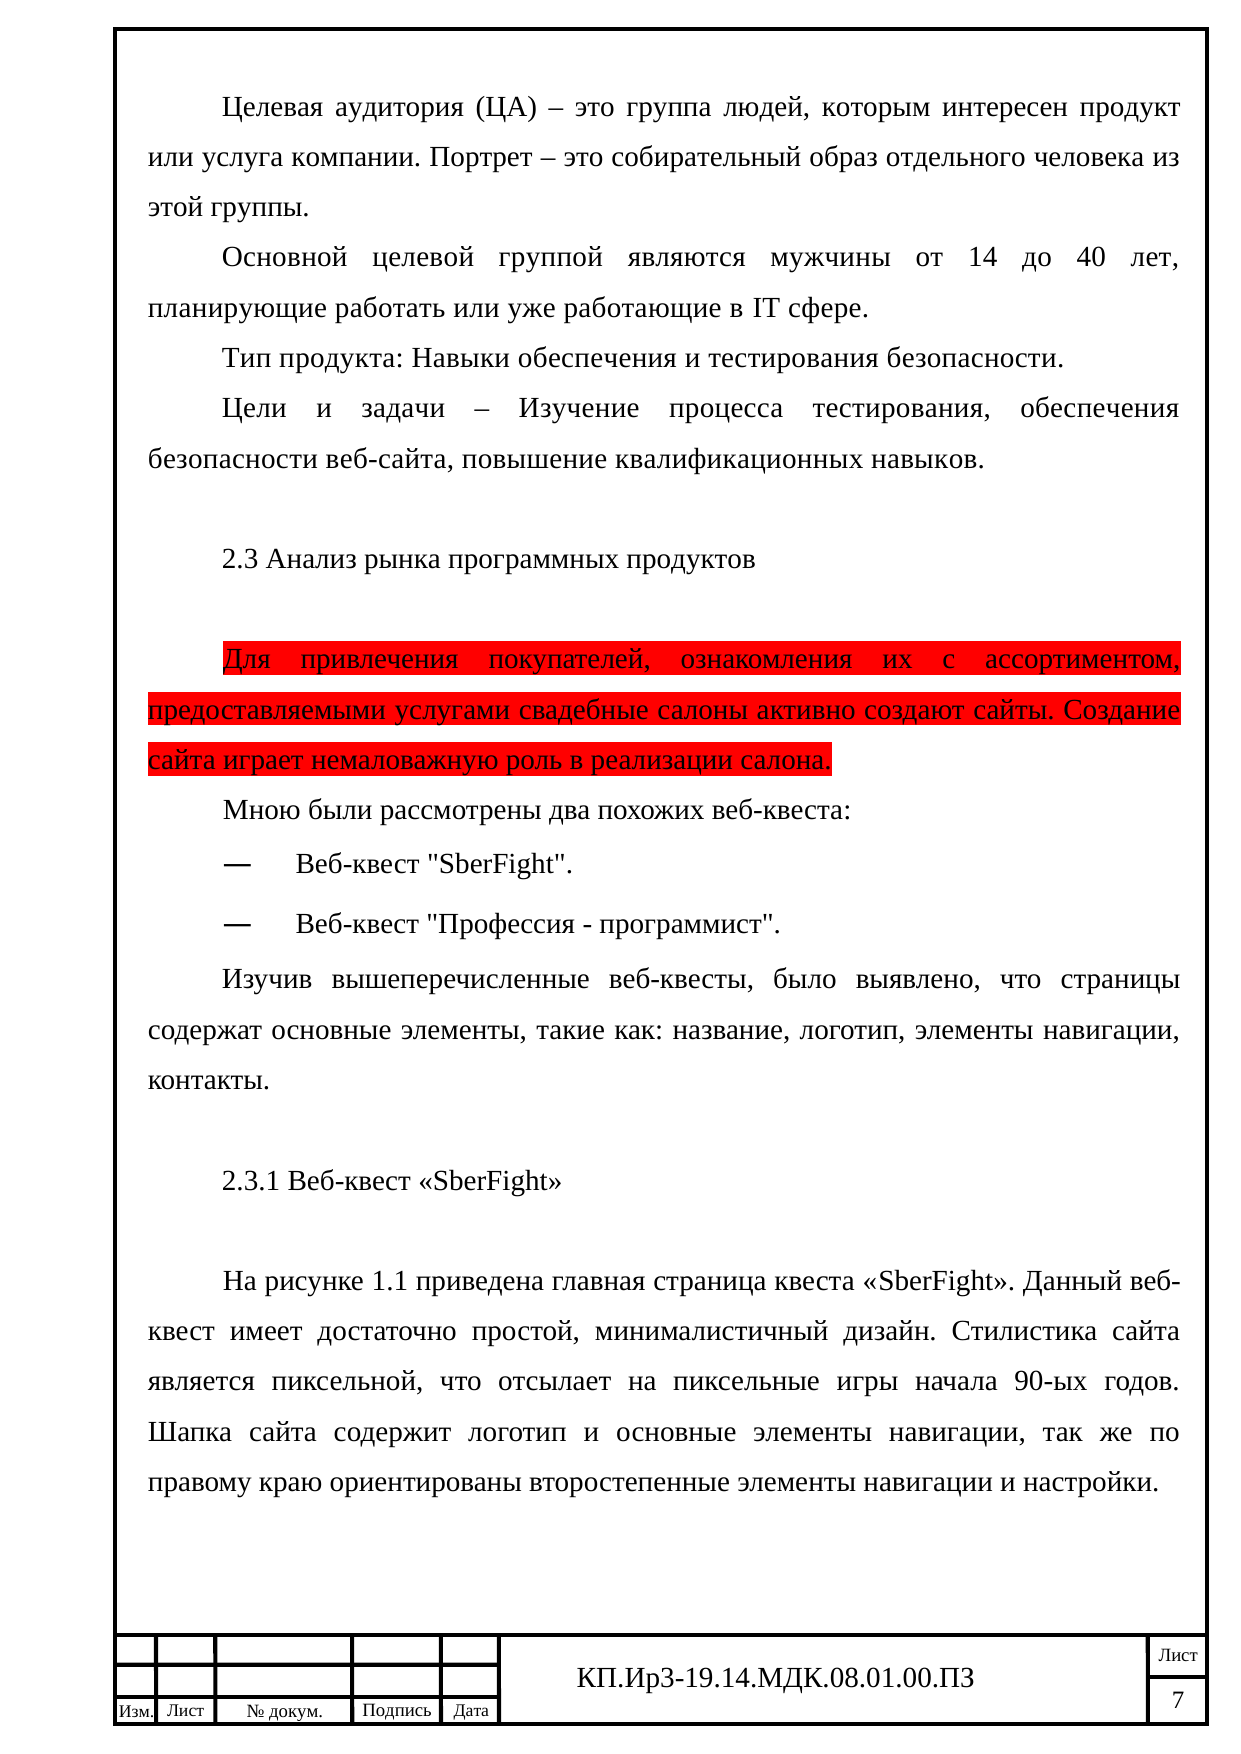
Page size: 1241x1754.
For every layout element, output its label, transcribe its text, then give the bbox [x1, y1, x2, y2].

text Цели и задачи – Изучение процесса тестирования, обеспечения безопасности веб-сайта, повышение квалификационных навыков. [148, 391, 1181, 474]
text Для привлечения покупателей, ознакомления их с ассортиментом, предоставляемыми услугами свадебные салоны активно создают сайты. Создание сайта играет немаловажную роль в реализации салона. [148, 641, 1181, 692]
text На рисунке 1.1 приведена главная страница квеста «SberFight». Данный веб-квест имеет достаточно простой, минималистичный дизайн. Стилистика сайта является пиксельной, что отсылает на пиксельные игры начала 90-ых годов. Шапка сайта содержит логотип и основные элементы навигации, так же по правому краю ориентированы второстепенные элементы навигации и настройки. [148, 1263, 1181, 1498]
subtitle 2.3 Анализ рынка программных продуктов [148, 541, 1181, 575]
list Веб-квест "SberFight". [148, 843, 1181, 882]
text Тип продукта: Навыки обеспечения и тестирования безопасности. [148, 340, 1181, 374]
subtitle 2.3.1 Веб-квест «SberFight» [148, 1163, 1181, 1196]
text Изучив вышеперечисленные веб-квесты, было выявлено, что страницы содержат основные элементы, такие как: название, логотип, элементы навигации, контакты. [148, 962, 1181, 1096]
text Целевая аудитория (ЦА) – это группа людей, которым интересен продукт или услуга компании. Портрет – это собирательный образ отдельного человека из этой группы. [148, 89, 1181, 223]
text Для привлечения покупателей, ознакомления их с ассортиментом, предоставляемыми услугами свадебные салоны активно создают сайты. Создание сайта играет немаловажную роль в реализации салона. [148, 725, 1181, 776]
text Основной целевой группой являются мужчины от 14 до 40 лет, планирующие работать или уже работающие в IT сфере. [148, 239, 1181, 323]
list Веб-квест "Профессия - программист". [148, 902, 1181, 942]
text Мною были рассмотрены два похожих веб-квеста: [148, 792, 1181, 826]
